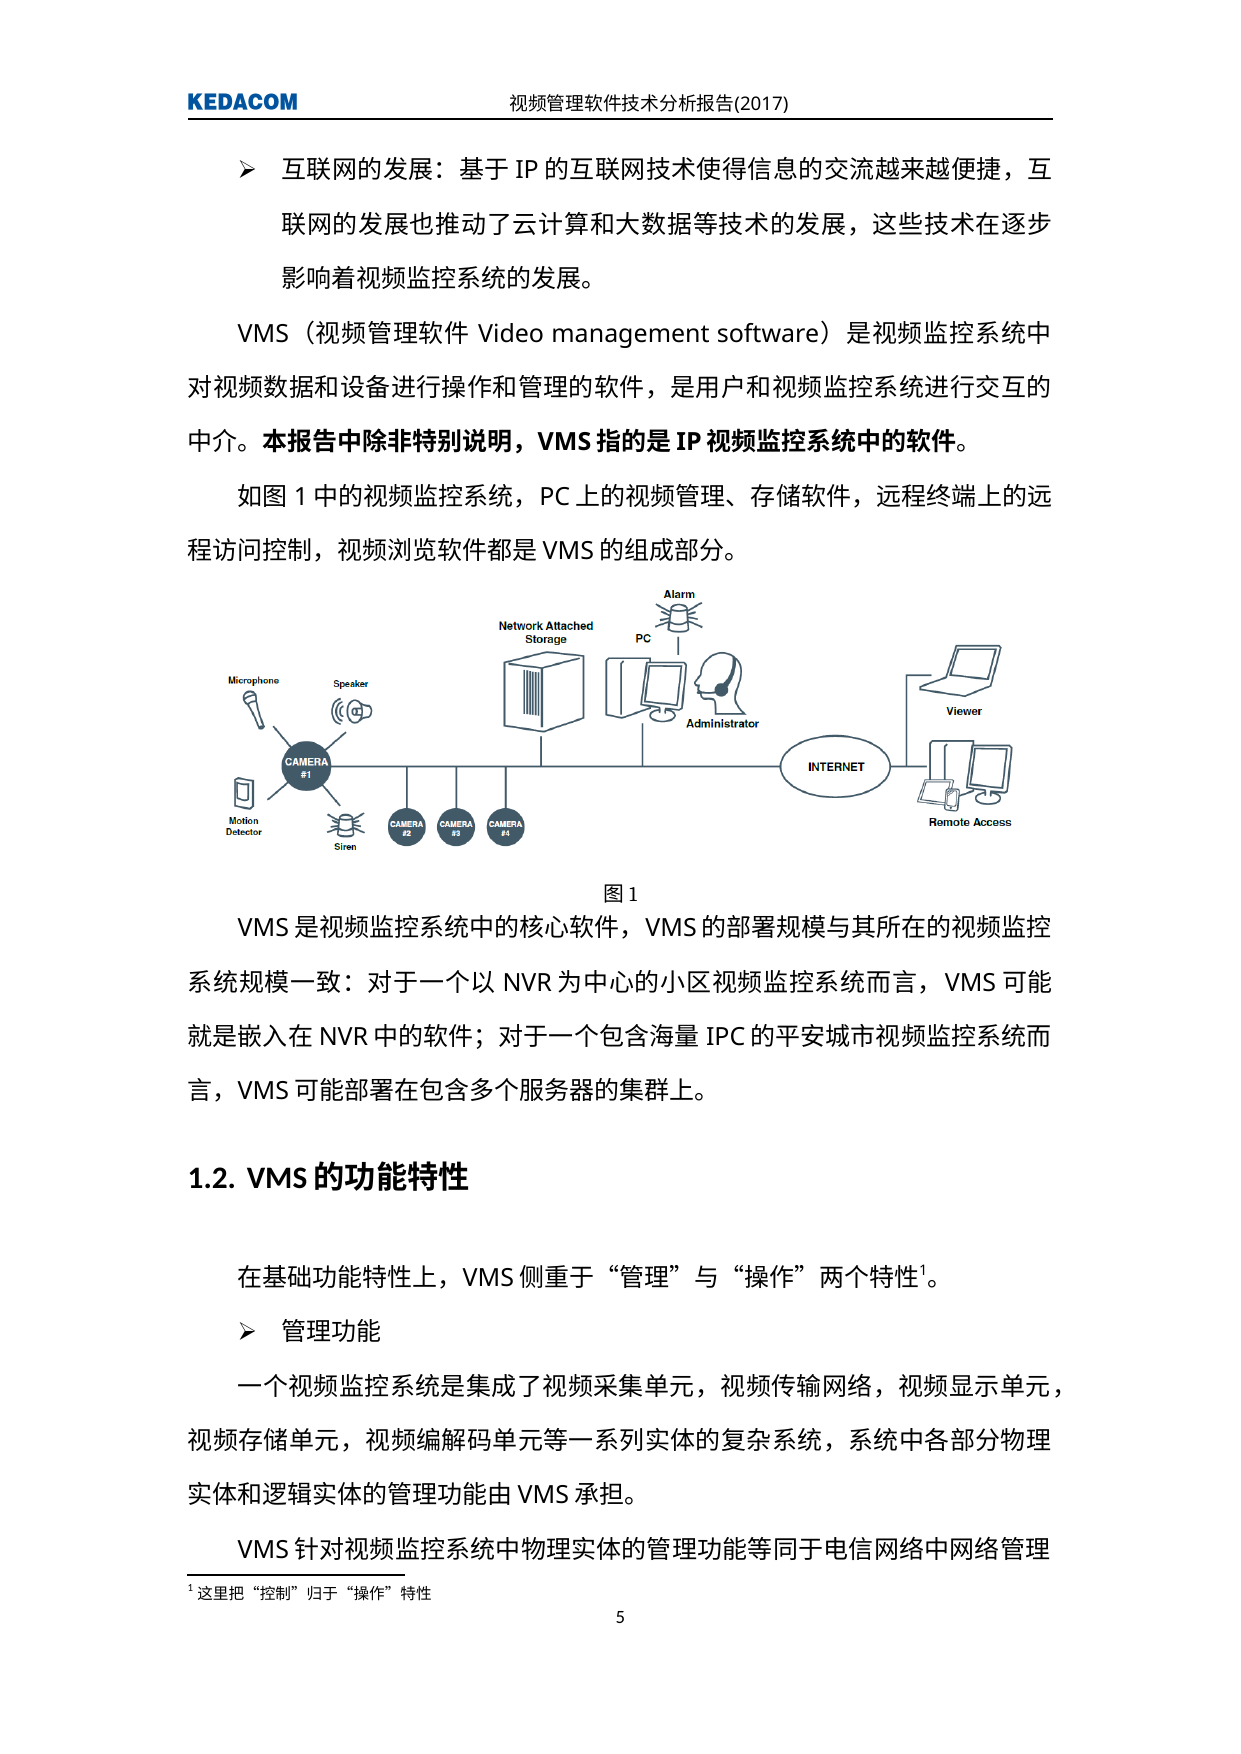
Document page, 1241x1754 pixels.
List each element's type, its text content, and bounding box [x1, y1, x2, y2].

text 一个视频监控系统是集成了视频采集单元，视频传输网络，视频显示单元，视频存储单元，视频编解码单元等一系列实体的复杂系统，系统中各部分物理实体和逻辑实体的管理功能由VMS承担。 [187, 1366, 1053, 1511]
text VMS是视频监控系统中的核心软件，VMS的部署规模与其所在的视频监控系统规模一致：对于一个以NVR为中心的小区视频监控系统而言，VMS可能就是嵌入在NVR中的软件；对于一个包含海量IPC的平安城市视频监控系统而言，VMS可能部署在包含多个服务器的集群上。 [187, 908, 1053, 1107]
text 在基础功能特性上，VMS侧重于“管理”与“操作”两个特性。 [187, 1257, 1053, 1294]
picture [187, 92, 298, 111]
subtitle VMS的功能特性 [187, 1152, 1053, 1197]
text 如图 1中的视频监控系统，PC上的视频管理、存储软件，远程终端上的远程访问控制，视频浏览软件都是VMS的组成部分。 [187, 476, 1053, 567]
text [187, 1529, 1053, 1566]
text VMS（视频管理软件 Video management software）是视频监控系统中对视频数据和设备进行操作和管理的软件，是用户和视频监控系统进行交互的中介。本报告中除非特别说明，VMS指的是IP视频监控系统中的软件。 [187, 313, 1053, 458]
list 互联网的发展：基于IP的互联网技术使得信息的交流越来越便捷，互联网的发展也推动了云计算和大数据等技术的发展，这些技术在逐步影响着视频监控系统的发展。 [237, 150, 1053, 295]
list 管理功能 [237, 1312, 1053, 1348]
text 图 1 [187, 877, 1053, 908]
